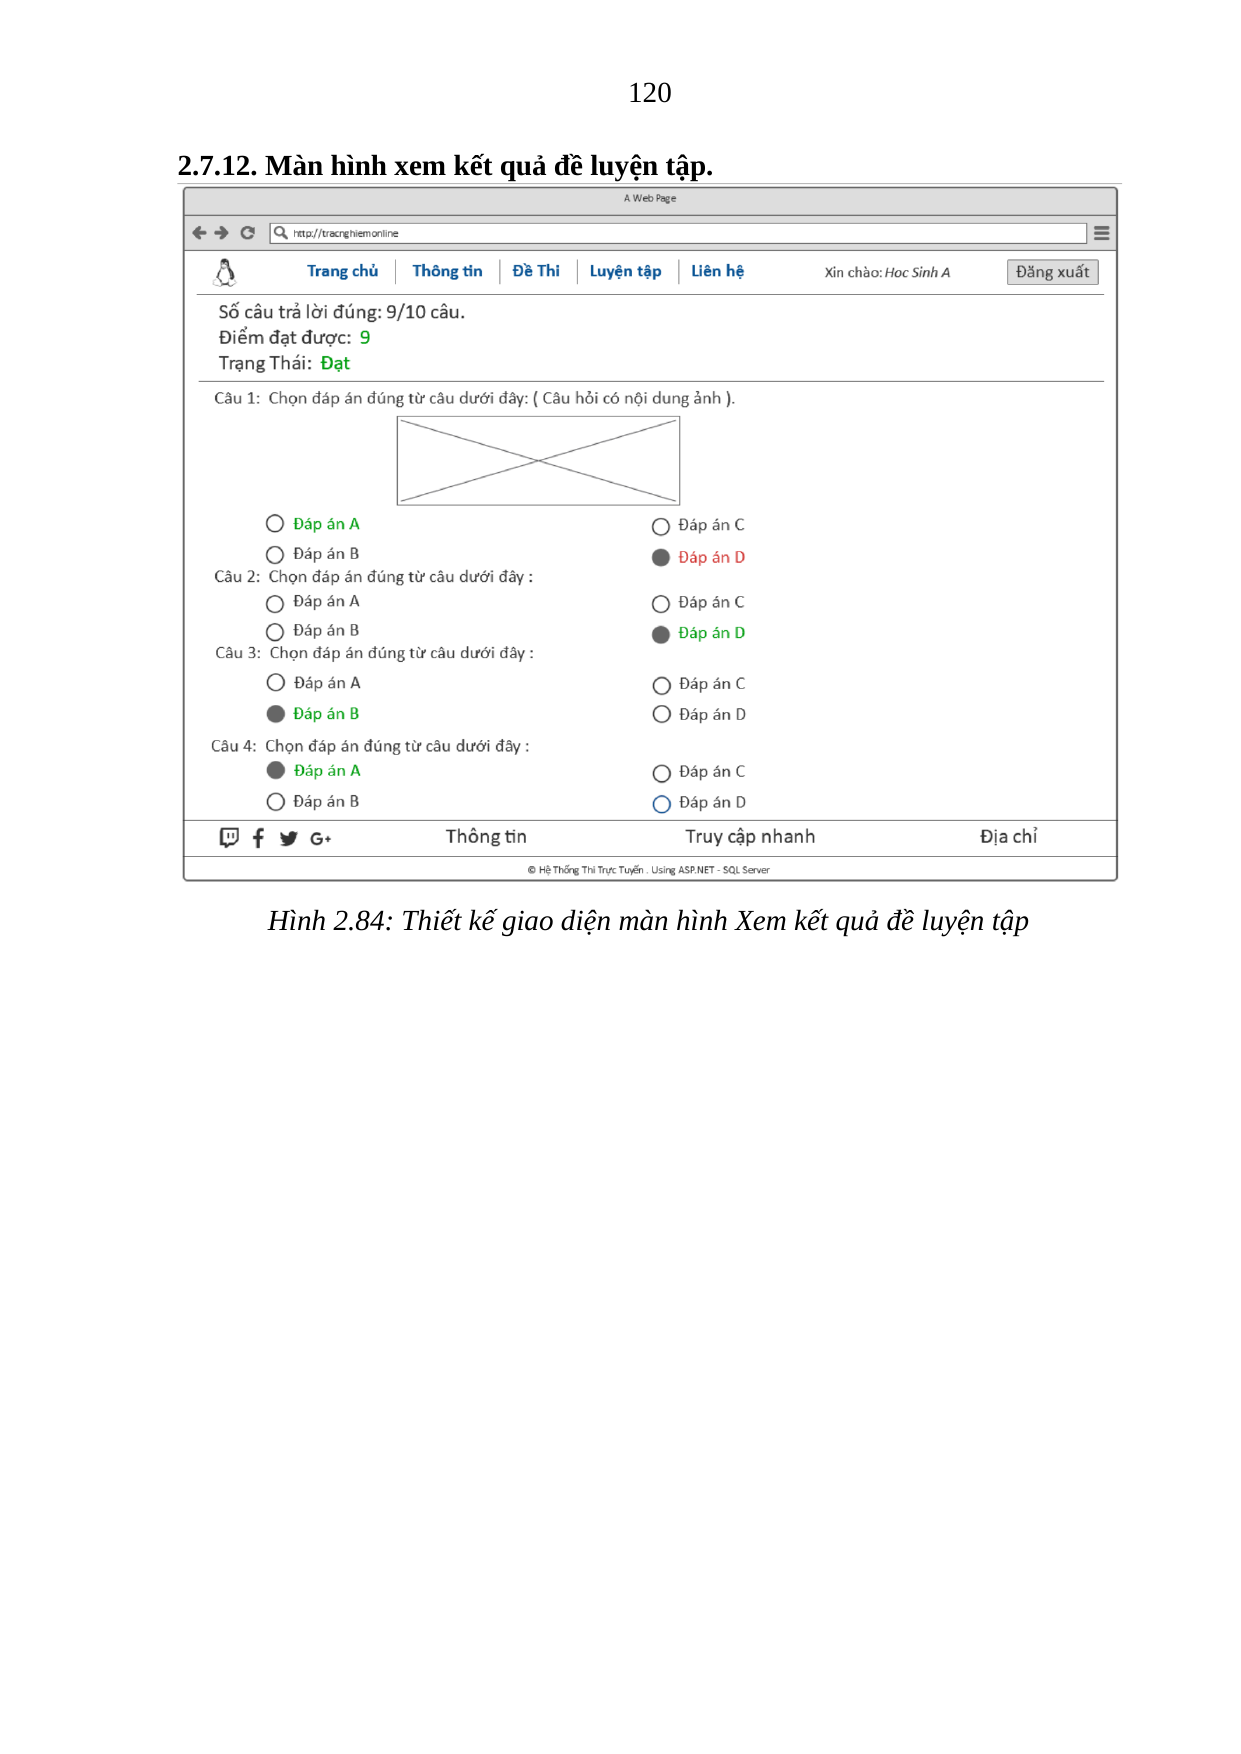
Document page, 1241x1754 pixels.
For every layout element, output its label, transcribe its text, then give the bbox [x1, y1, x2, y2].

subtitle 2.7.12. Màn hình xem kết quả đề luyện tập. [177, 148, 1122, 181]
picture [177, 183, 1123, 887]
